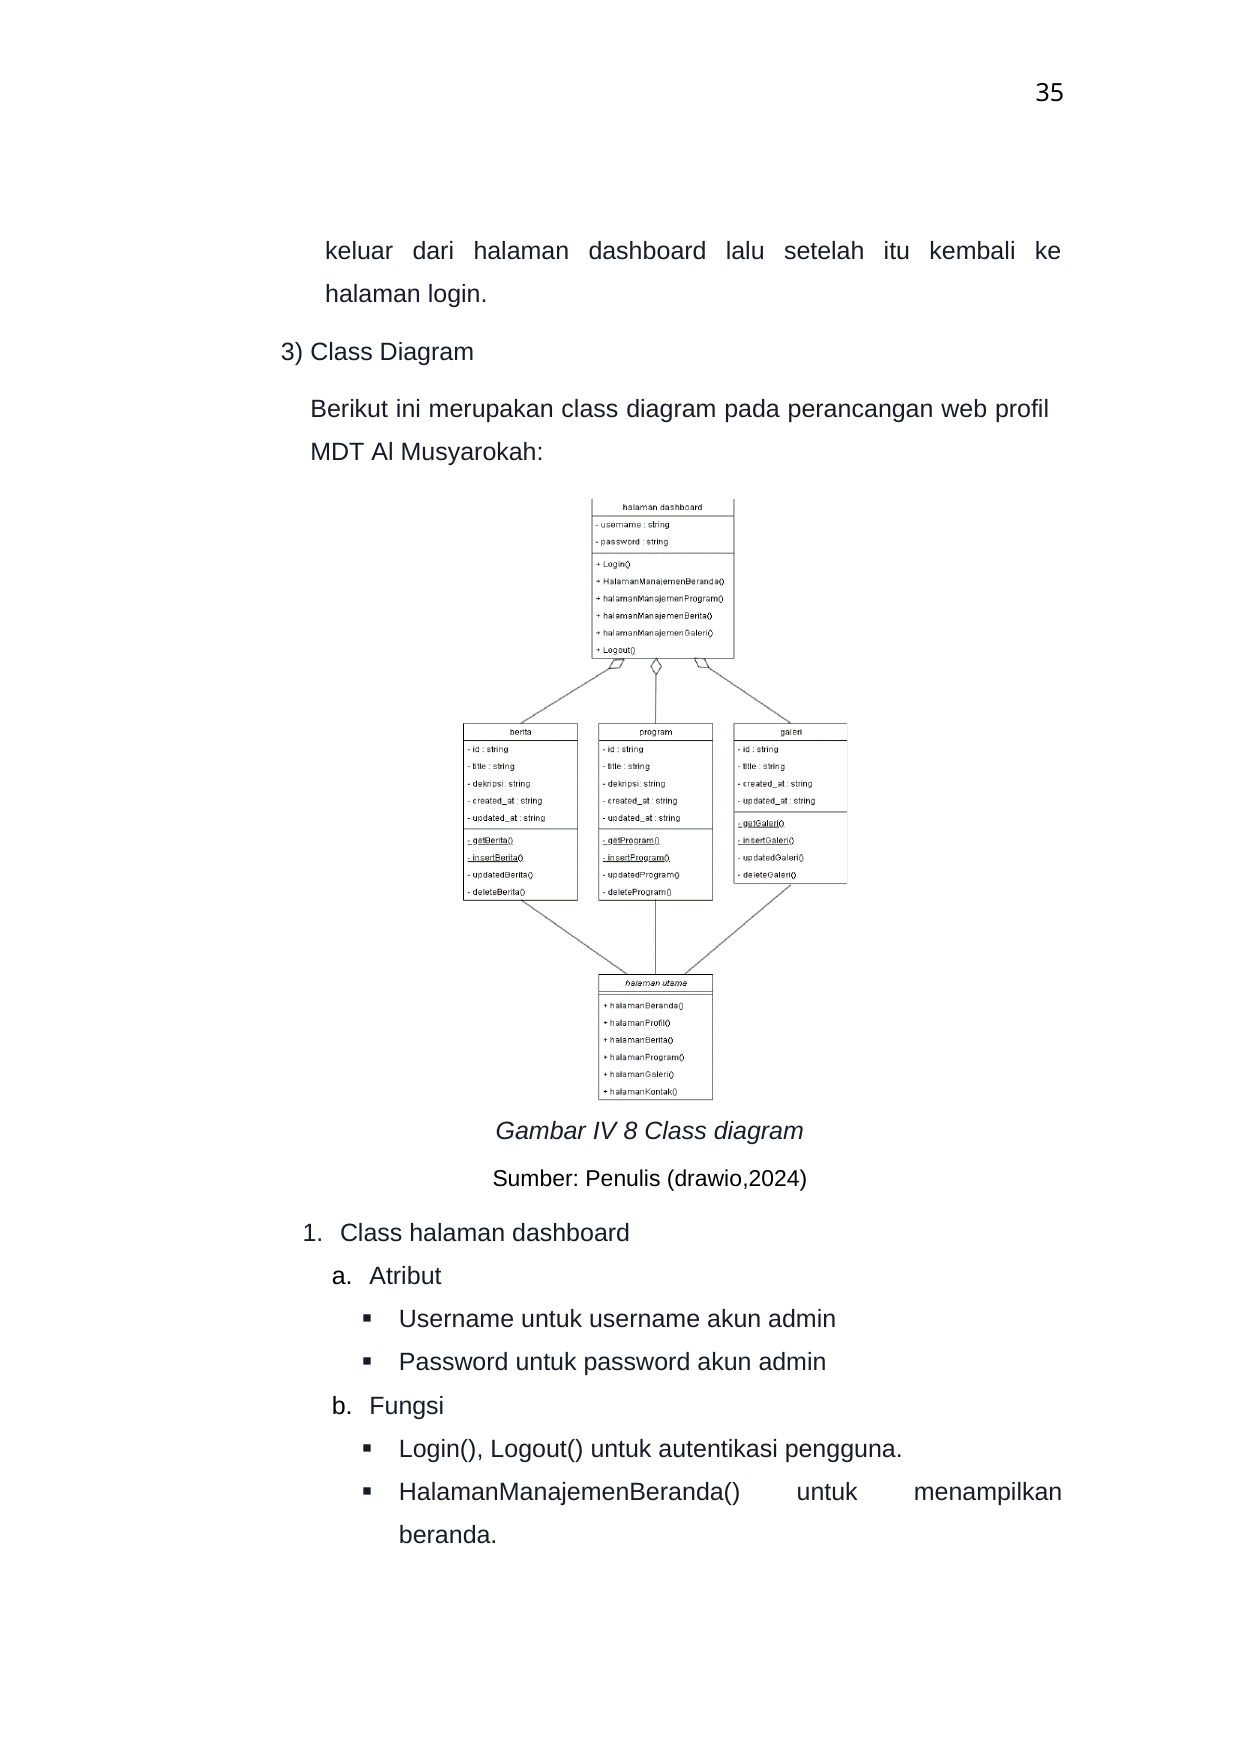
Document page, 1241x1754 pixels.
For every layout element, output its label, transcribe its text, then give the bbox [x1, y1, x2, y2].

list Class halaman dashboard [302, 1218, 1063, 1247]
text Sumber: Penulis (drawio,2024) [236, 1165, 1063, 1192]
picture [463, 499, 848, 1102]
list HalamanManajemenBeranda() untuk menampilkan beranda. [361, 1477, 1063, 1549]
list Login(), Logout() untuk autentikasi pengguna. [361, 1434, 1063, 1463]
list Atribut [332, 1261, 1063, 1290]
list Class Diagram [281, 337, 1050, 365]
list Fungsi [332, 1391, 1063, 1419]
text Berikut ini merupakan class diagram pada perancangan web profil MDT Al Musyarokah: [310, 394, 1050, 466]
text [325, 236, 1063, 308]
list Password untuk password akun admin [361, 1347, 1063, 1376]
list Username untuk username akun admin [361, 1304, 1063, 1333]
